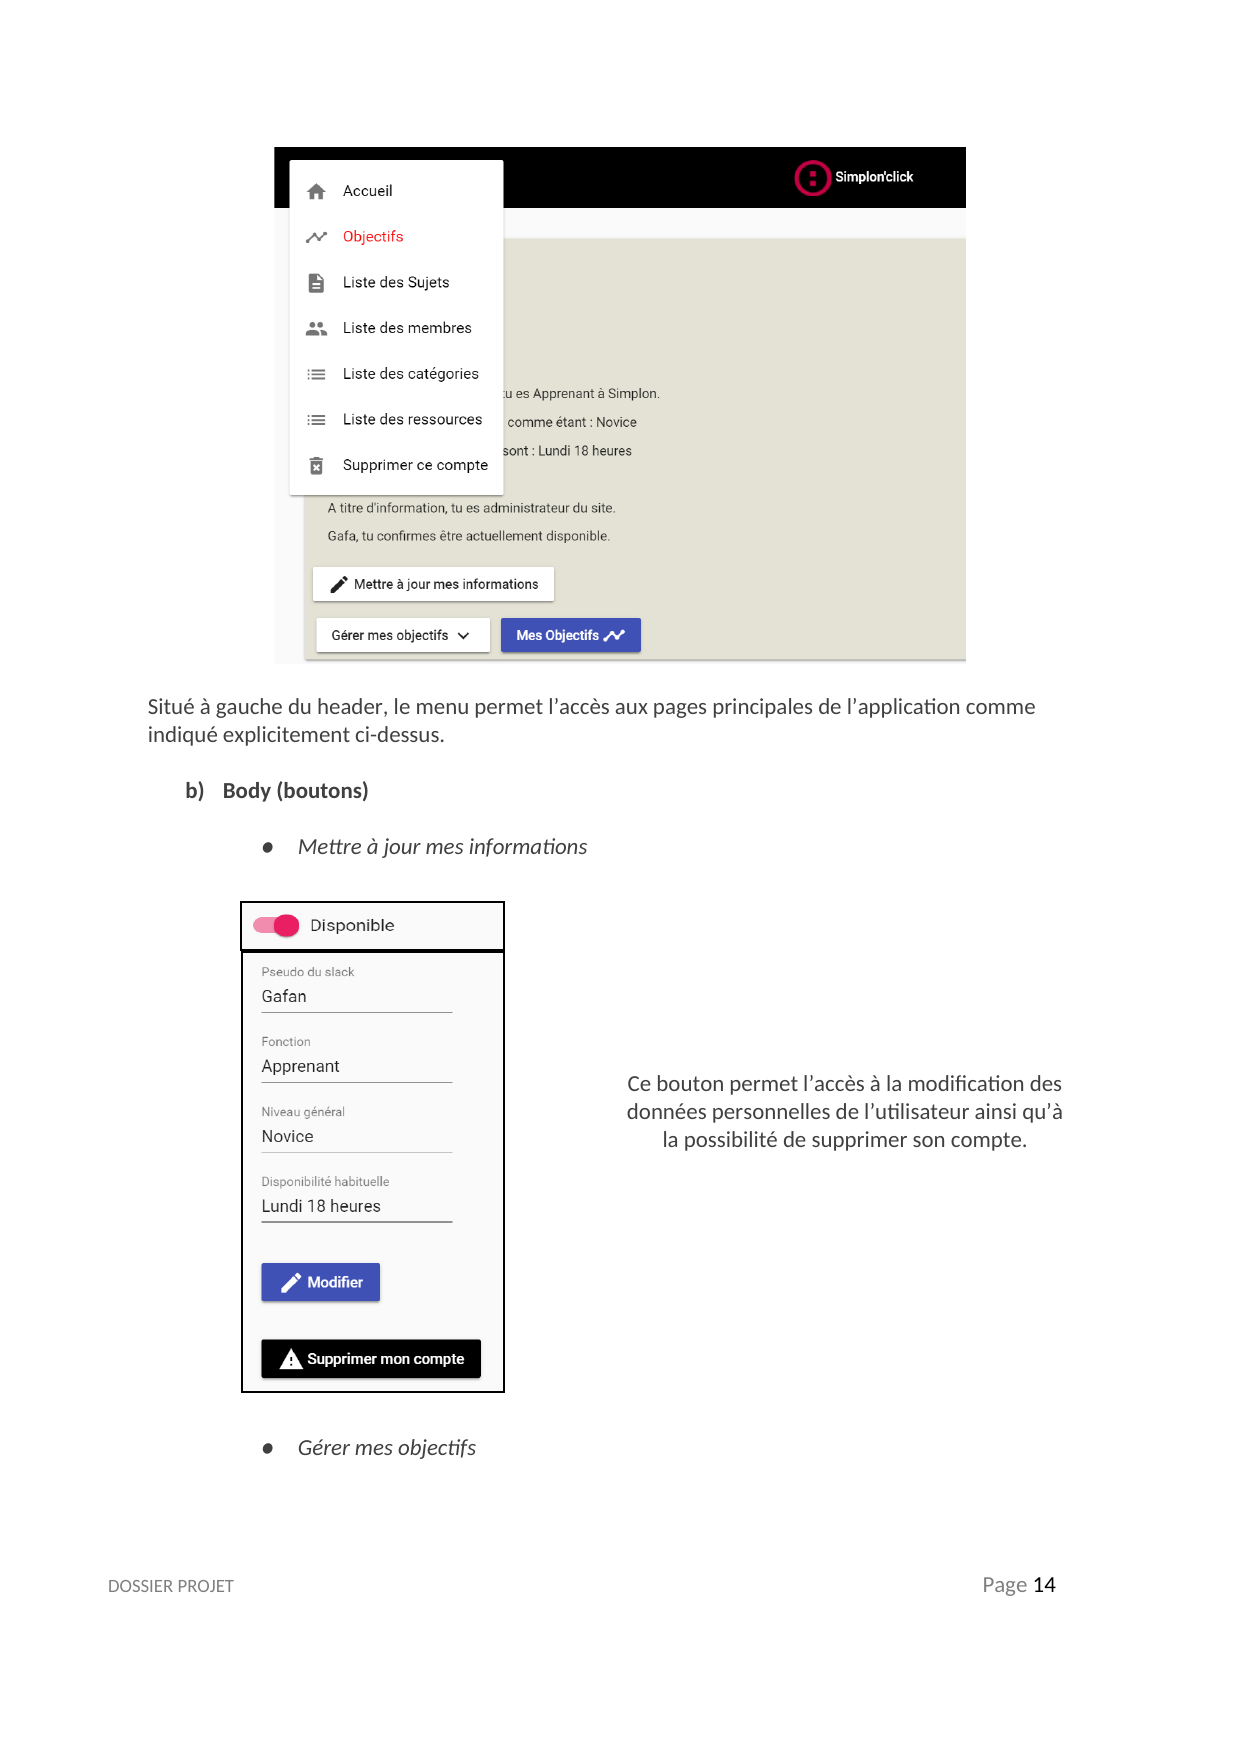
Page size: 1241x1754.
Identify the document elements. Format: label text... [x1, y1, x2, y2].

picture [274, 147, 966, 664]
picture [242, 903, 503, 949]
table_header [138, 890, 608, 1403]
list Gérer mes objectifs [260, 1433, 1093, 1461]
list Mettre à jour mes informations [260, 832, 1093, 860]
list Body (boutons) [185, 776, 1093, 804]
text Situé à gauche du header, le menu permet l’accès aux pages principales de l’application comme indiqué explicitement ci-dessus. [148, 692, 1093, 748]
picture [243, 953, 503, 1391]
table_header Ce bouton permet l’accès à la modification des données personnelles de l’utilisateur ainsi qu’à la possibilité de supprimer son compte. [610, 890, 1080, 1403]
